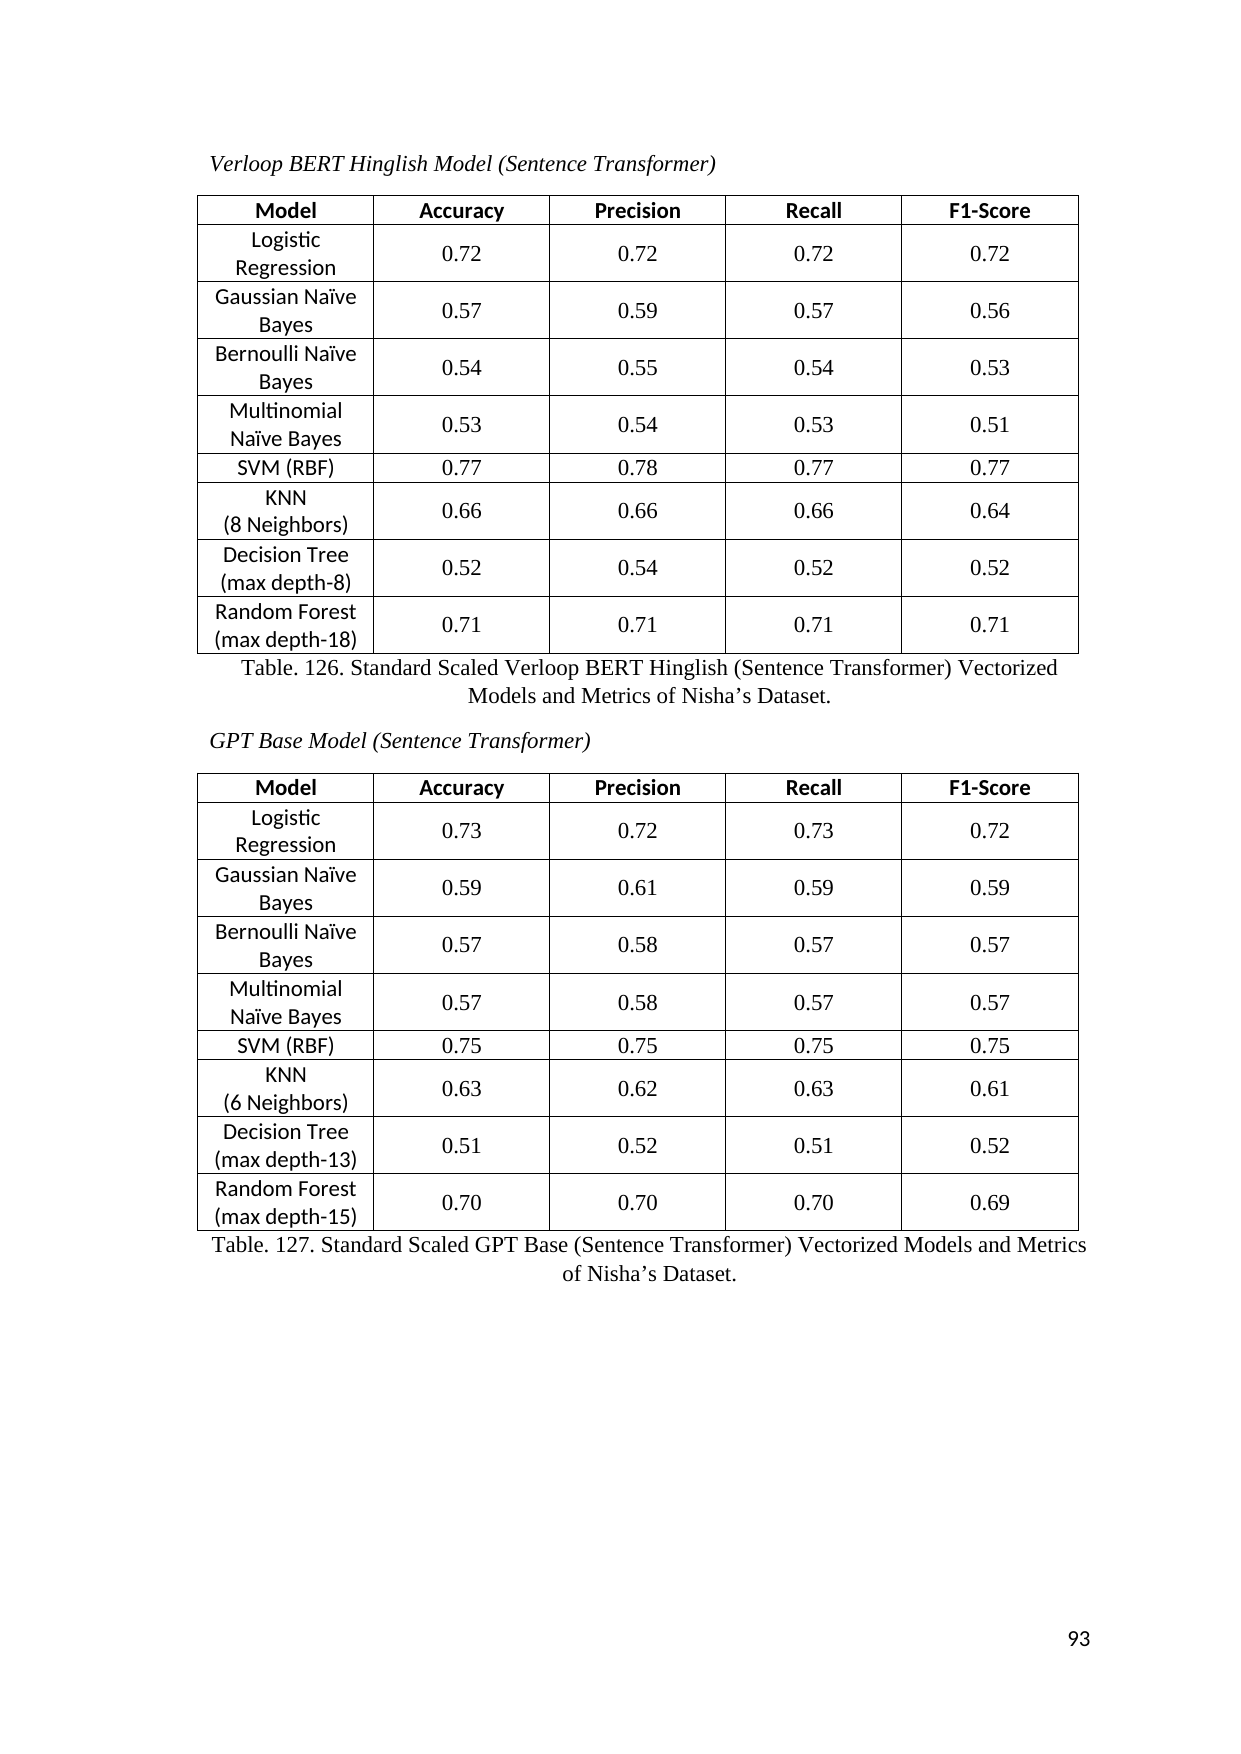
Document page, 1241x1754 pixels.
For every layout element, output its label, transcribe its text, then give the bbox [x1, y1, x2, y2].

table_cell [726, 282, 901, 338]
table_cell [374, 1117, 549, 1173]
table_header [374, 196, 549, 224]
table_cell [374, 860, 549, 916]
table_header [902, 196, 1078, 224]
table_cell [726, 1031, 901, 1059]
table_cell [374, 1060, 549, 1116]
text Table. 126. Standard Scaled Verloop BERT Hinglish (Sentence Transformer) Vectorized Models and Metrics of Nisha’s Dataset. [209, 654, 1090, 709]
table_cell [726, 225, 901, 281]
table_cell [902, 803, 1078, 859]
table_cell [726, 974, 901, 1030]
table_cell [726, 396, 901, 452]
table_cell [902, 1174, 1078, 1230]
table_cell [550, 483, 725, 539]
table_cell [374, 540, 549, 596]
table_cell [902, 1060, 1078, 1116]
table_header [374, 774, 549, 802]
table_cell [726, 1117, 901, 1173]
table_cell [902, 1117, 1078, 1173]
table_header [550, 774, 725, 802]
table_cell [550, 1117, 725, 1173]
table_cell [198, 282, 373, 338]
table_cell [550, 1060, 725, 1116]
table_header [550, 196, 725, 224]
text Table. 127. Standard Scaled GPT Base (Sentence Transformer) Vectorized Models and Metrics of Nisha’s Dataset. [209, 1231, 1090, 1286]
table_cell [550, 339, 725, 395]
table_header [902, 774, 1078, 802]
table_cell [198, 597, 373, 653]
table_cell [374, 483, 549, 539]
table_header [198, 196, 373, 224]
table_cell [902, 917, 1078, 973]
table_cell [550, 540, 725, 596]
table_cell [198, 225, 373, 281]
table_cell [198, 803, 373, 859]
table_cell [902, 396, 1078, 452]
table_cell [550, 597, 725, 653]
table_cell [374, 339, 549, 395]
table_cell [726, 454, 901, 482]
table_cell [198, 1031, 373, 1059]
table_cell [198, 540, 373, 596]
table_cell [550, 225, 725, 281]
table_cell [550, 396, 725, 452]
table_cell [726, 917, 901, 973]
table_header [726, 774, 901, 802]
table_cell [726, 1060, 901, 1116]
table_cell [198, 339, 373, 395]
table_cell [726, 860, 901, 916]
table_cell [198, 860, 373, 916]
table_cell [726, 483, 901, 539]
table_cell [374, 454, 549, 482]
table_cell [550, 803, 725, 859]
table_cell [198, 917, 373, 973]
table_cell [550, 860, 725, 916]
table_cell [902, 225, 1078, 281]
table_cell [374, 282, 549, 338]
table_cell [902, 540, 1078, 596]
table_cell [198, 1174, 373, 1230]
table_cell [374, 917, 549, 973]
text Verloop BERT Hinglish Model (Sentence Transformer) [209, 150, 1090, 176]
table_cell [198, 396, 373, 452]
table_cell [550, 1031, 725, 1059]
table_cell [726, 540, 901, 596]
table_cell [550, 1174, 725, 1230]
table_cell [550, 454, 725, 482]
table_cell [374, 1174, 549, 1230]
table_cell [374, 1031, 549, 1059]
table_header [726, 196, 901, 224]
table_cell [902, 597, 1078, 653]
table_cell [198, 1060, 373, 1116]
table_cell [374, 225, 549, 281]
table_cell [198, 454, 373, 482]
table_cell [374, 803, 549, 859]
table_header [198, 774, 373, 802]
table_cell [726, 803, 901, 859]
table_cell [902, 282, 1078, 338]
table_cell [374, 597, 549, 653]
text GPT Base Model (Sentence Transformer) [209, 727, 1090, 754]
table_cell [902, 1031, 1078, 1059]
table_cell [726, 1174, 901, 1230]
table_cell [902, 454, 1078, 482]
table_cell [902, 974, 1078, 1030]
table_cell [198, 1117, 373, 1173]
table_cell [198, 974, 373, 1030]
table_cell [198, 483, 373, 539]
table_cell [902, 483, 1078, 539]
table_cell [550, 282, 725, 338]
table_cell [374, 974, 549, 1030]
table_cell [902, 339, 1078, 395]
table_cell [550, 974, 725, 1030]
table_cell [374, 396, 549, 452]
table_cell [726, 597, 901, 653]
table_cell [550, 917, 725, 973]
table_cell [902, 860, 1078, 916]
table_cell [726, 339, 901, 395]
